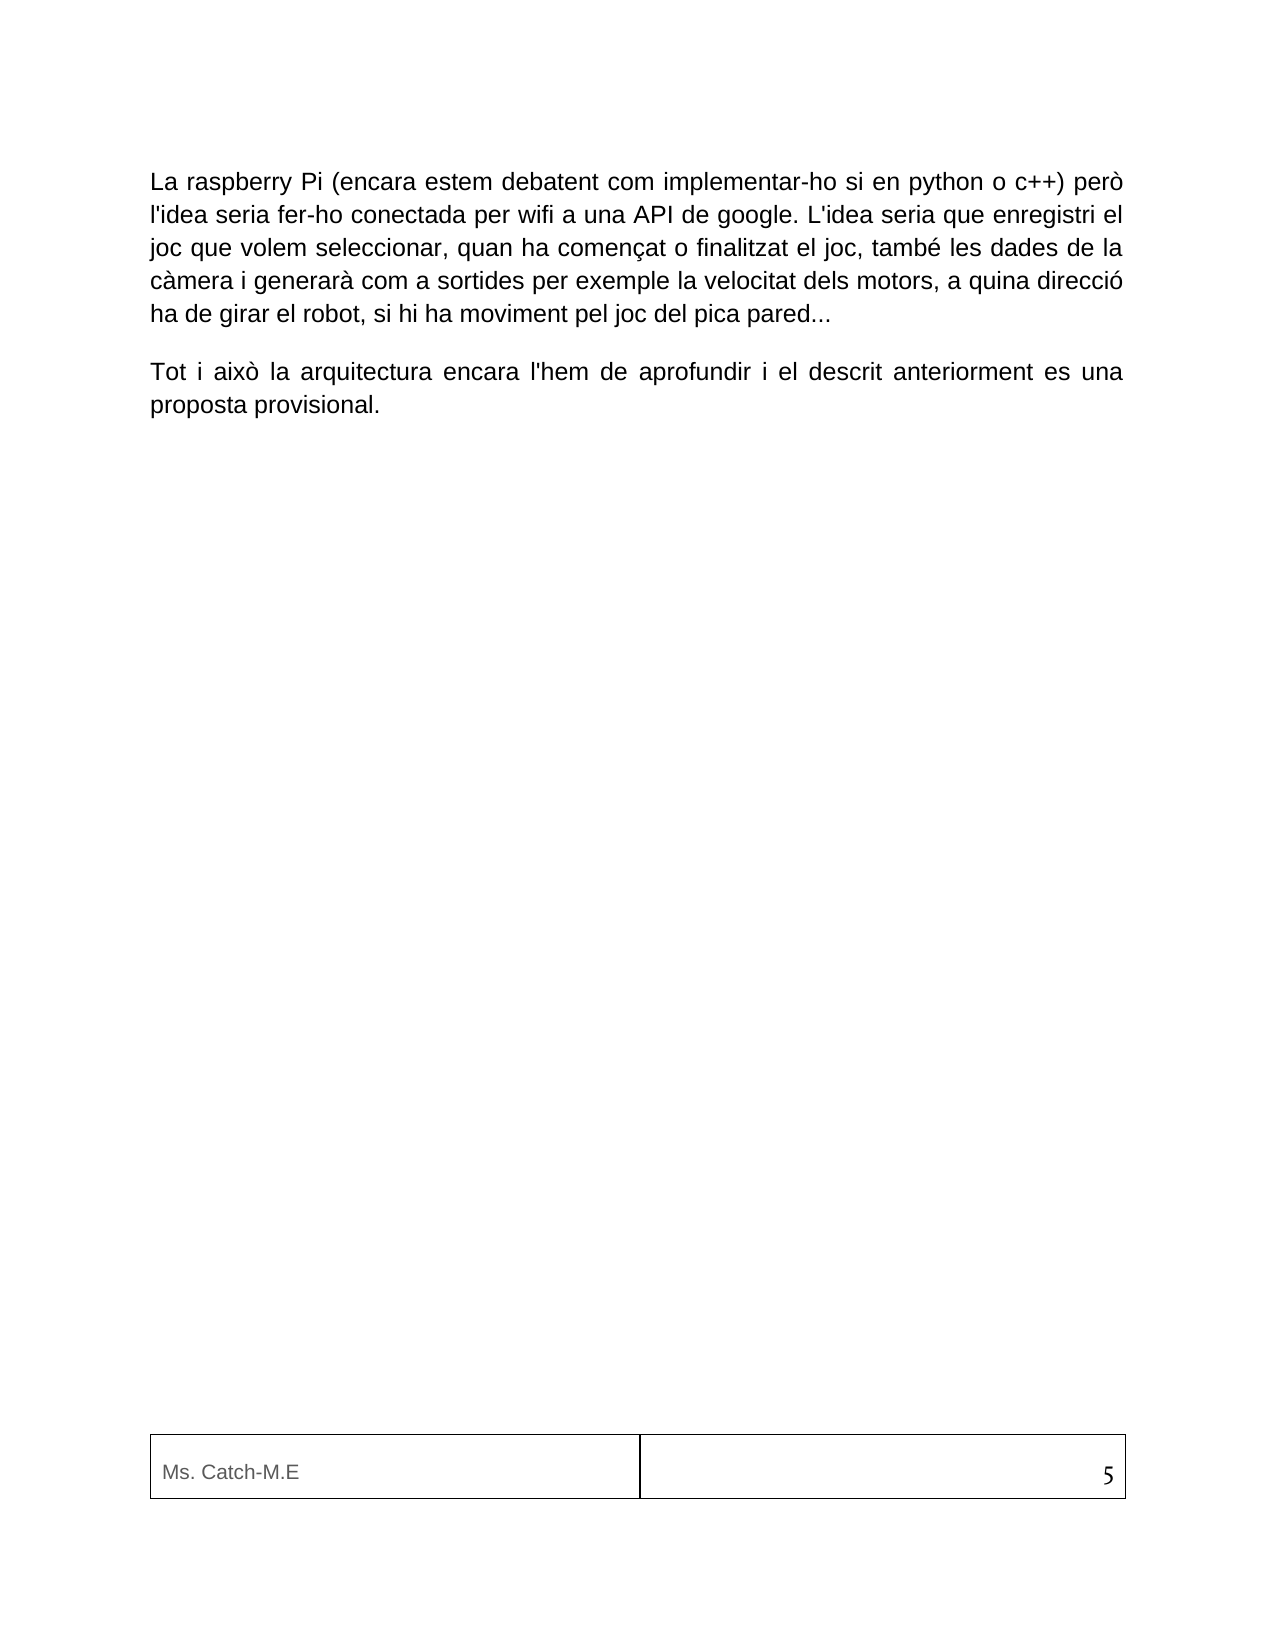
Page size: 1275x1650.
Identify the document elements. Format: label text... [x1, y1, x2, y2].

text La raspberry Pi (encara estem debatent com implementar-ho si en python o c++) però l'idea seria fer-ho conectada per wifi a una API de google. L'idea seria que enregistri el joc que volem seleccionar, quan ha començat o finalitzat el joc, també les dades de la càmera i generarà com a sortides per exemple la velocitat dels motors, a quina direcció ha de girar el robot, si hi ha moviment pel joc del pica pared... [150, 167, 1125, 328]
text Tot i això la arquitectura encara l'hem de aprofundir i el descrit anteriorment es una proposta provisional. [150, 357, 1125, 419]
